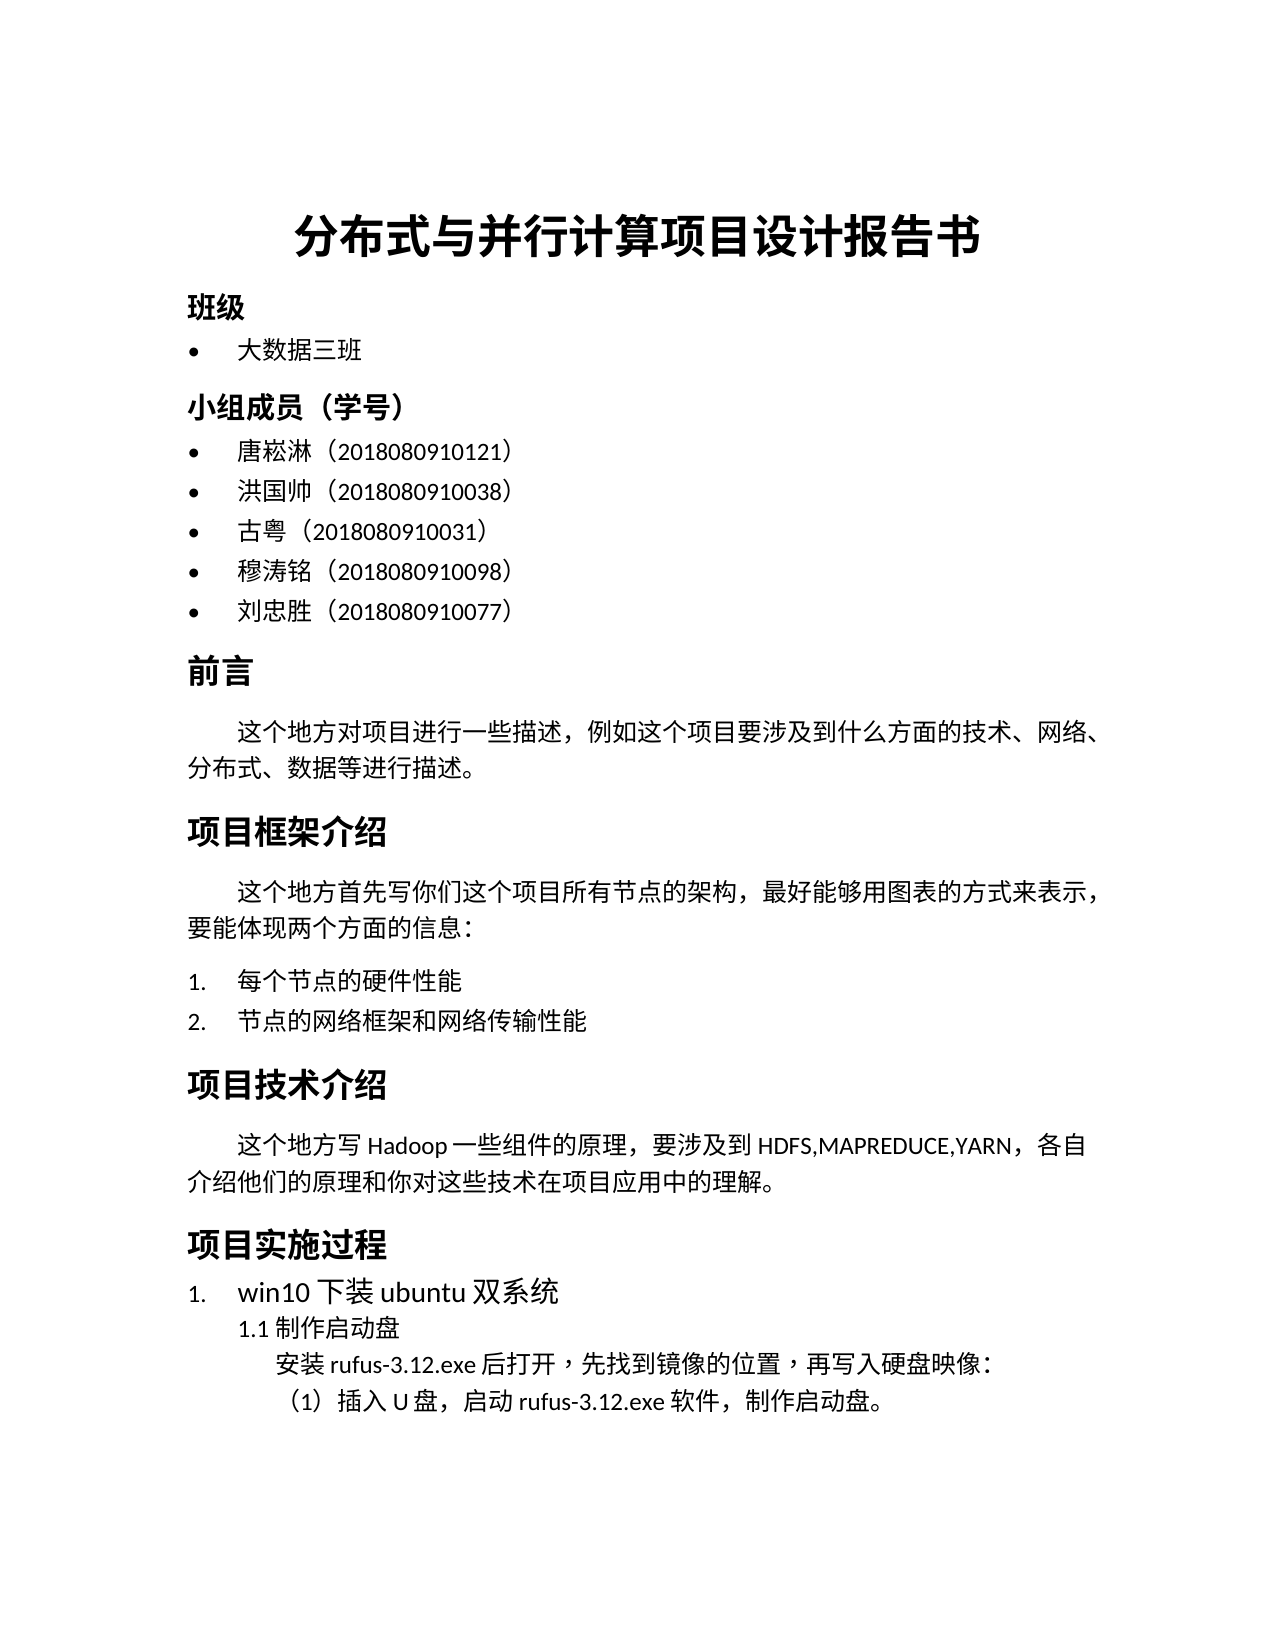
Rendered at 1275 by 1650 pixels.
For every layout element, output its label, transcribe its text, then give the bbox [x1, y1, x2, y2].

list 节点的网络框架和网络传输性能 [187, 1002, 1087, 1038]
list 唐崧淋（2018080910121） [187, 431, 1087, 467]
subtitle 小组成员（学号） [187, 388, 1087, 427]
list 每个节点的硬件性能 [187, 964, 1087, 998]
subtitle 前言 [187, 648, 1087, 694]
text 这个地方对项目进行一些描述，例如这个项目要涉及到什么方面的技术、网络、分布式、数据等进行描述。 [187, 712, 1087, 785]
text 这个地方首先写你们这个项目所有节点的架构，最好能够用图表的方式来表示，要能体现两个方面的信息： [187, 873, 1087, 945]
list 穆涛铭（2018080910098） [187, 551, 1087, 587]
list 古粤（2018080910031） [187, 511, 1087, 547]
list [187, 1271, 1087, 1448]
subtitle 项目技术介绍 [187, 1059, 1087, 1107]
text 这个地方写Hadoop一些组件的原理，要涉及到HDFS,MAPREDUCE,YARN，各自介绍他们的原理和你对这些技术在项目应用中的理解。 [187, 1126, 1087, 1198]
subtitle 班级 [187, 287, 1087, 327]
list 洪国帅（2018080910038） [187, 471, 1087, 507]
subtitle 项目框架介绍 [187, 806, 1087, 854]
subtitle 项目实施过程 [187, 1219, 1087, 1267]
list 大数据三班 [187, 331, 1087, 367]
list 刘忠胜（2018080910077） [187, 591, 1087, 627]
subtitle 分布式与并行计算项目设计报告书 [187, 200, 1087, 266]
